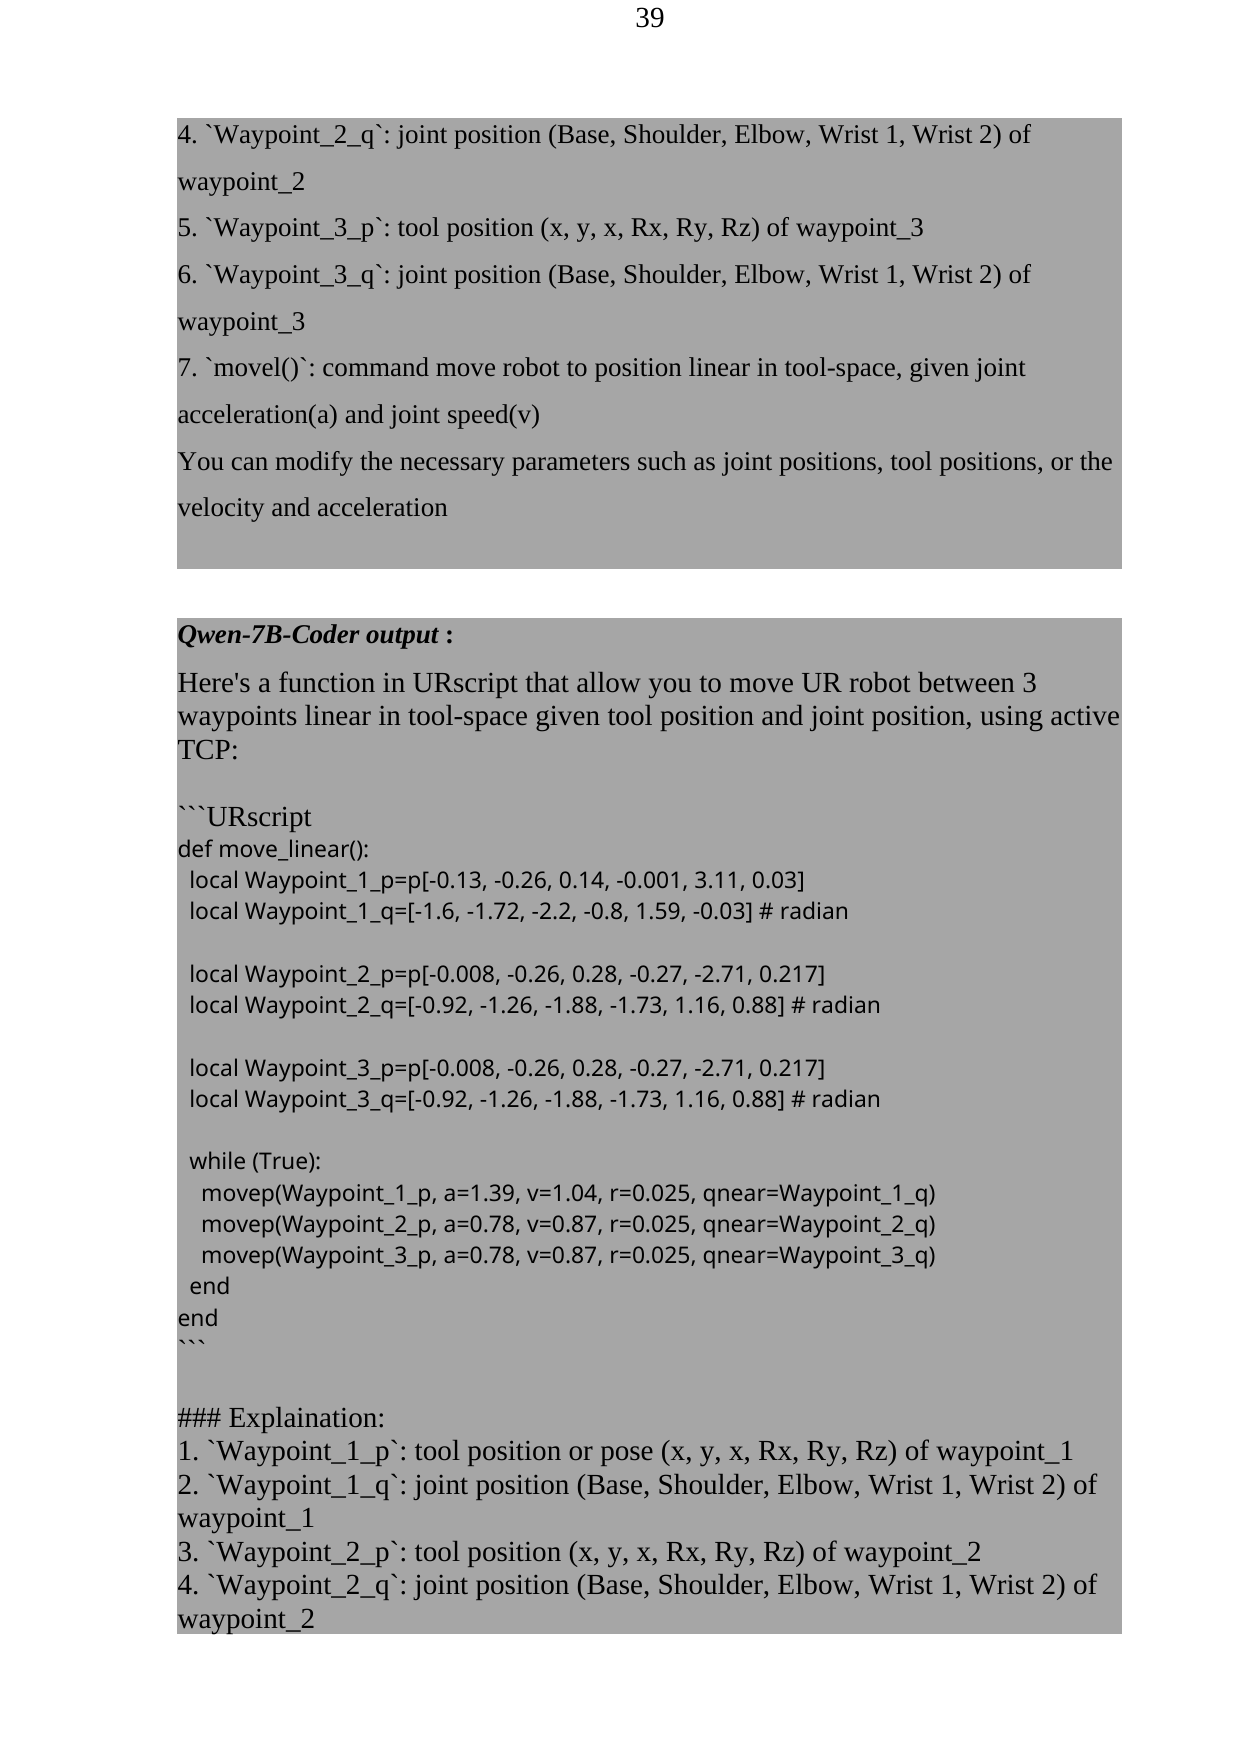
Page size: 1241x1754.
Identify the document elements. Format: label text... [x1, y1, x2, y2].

text local Waypoint_3_q=[-0.92, -1.26, -1.88, -1.73, 1.16, 0.88] # radian [177, 1083, 1122, 1114]
text ```URscript [177, 799, 1122, 833]
text Here's a function in URscript that allow you to move UR robot between 3 waypoints linear in tool-space given tool position and joint position, using active TCP: [177, 665, 1122, 766]
text 1. `Waypoint_1_p`: tool position or pose (x, y, x, Rx, Ry, Rz) of waypoint_1 [177, 1433, 1122, 1467]
text local Waypoint_1_p=p[-0.13, -0.26, 0.14, -0.001, 3.11, 0.03] [177, 864, 1122, 895]
text 4. `Waypoint_2_q`: joint position (Base, Shoulder, Elbow, Wrist 1, Wrist 2) of waypoint_2 [177, 1567, 1122, 1634]
text local Waypoint_2_q=[-0.92, -1.26, -1.88, -1.73, 1.16, 0.88] # radian [177, 989, 1122, 1020]
text local Waypoint_1_q=[-1.6, -1.72, -2.2, -0.8, 1.59, -0.03] # radian [177, 895, 1122, 926]
text local Waypoint_2_p=p[-0.008, -0.26, 0.28, -0.27, -2.71, 0.217] [177, 958, 1122, 989]
text 2. `Waypoint_1_q`: joint position (Base, Shoulder, Elbow, Wrist 1, Wrist 2) of waypoint_1 [177, 1467, 1122, 1534]
text 7. `movel()`: command move robot to position linear in tool-space, given joint acceleration(a) and joint speed(v) [177, 351, 1122, 429]
text ``` [177, 1333, 1122, 1366]
text 5. `Waypoint_3_p`: tool position (x, y, x, Rx, Ry, Rz) of waypoint_3 [177, 211, 1122, 243]
text ### Explaination: [177, 1400, 1122, 1433]
text def move_linear(): [177, 833, 1122, 864]
text local Waypoint_3_p=p[-0.008, -0.26, 0.28, -0.27, -2.71, 0.217] [177, 1051, 1122, 1083]
text 4. `Waypoint_2_q`: joint position (Base, Shoulder, Elbow, Wrist 1, Wrist 2) of waypoint_2 [177, 118, 1122, 196]
text Qwen-7B-Coder output : [177, 618, 1122, 649]
text movep(Waypoint_3_p, a=0.78, v=0.87, r=0.025, qnear=Waypoint_3_q) [177, 1239, 1122, 1270]
text end [177, 1301, 1122, 1333]
text movep(Waypoint_1_p, a=1.39, v=1.04, r=0.025, qnear=Waypoint_1_q) [177, 1176, 1122, 1208]
text movep(Waypoint_2_p, a=0.78, v=0.87, r=0.025, qnear=Waypoint_2_q) [177, 1208, 1122, 1239]
text while (True): [177, 1145, 1122, 1176]
text You can modify the necessary parameters such as joint positions, tool positions, or the velocity and acceleration [177, 445, 1122, 523]
text 3. `Waypoint_2_p`: tool position (x, y, x, Rx, Ry, Rz) of waypoint_2 [177, 1534, 1122, 1567]
text end [177, 1270, 1122, 1301]
text 6. `Waypoint_3_q`: joint position (Base, Shoulder, Elbow, Wrist 1, Wrist 2) of waypoint_3 [177, 258, 1122, 336]
